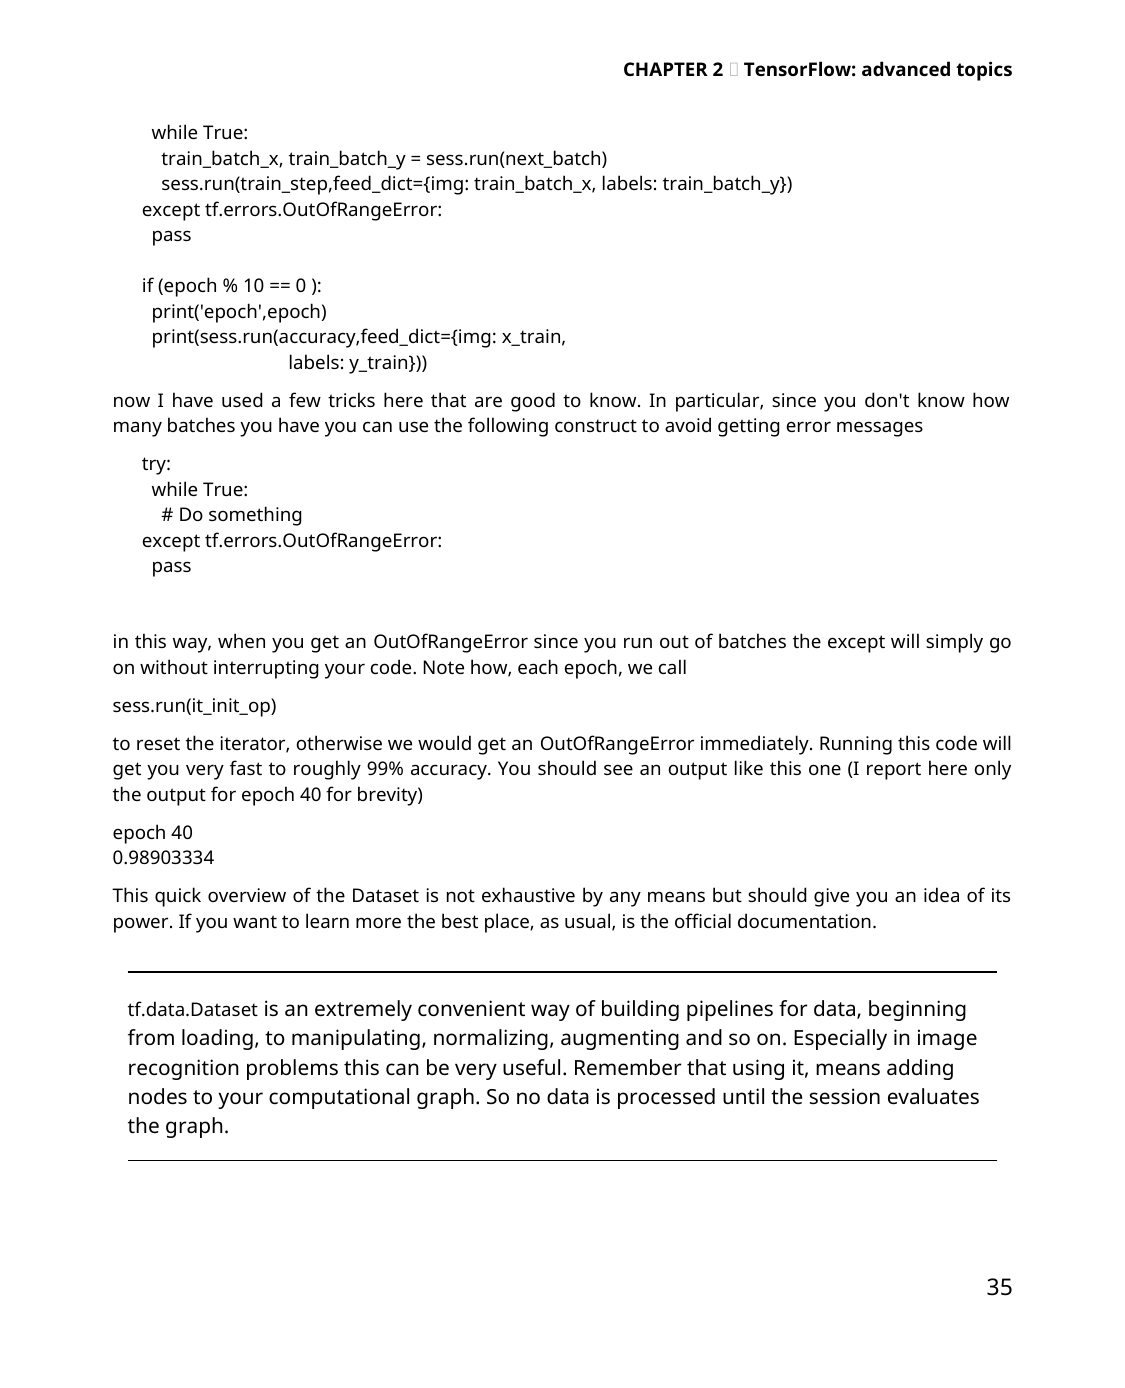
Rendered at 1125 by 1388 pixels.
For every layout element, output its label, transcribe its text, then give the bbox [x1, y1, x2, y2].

text sess.run(it_init_op) [112, 692, 1012, 718]
text print('epoch',epoch) [112, 298, 1012, 323]
text pass [112, 553, 1012, 578]
text # Do something [112, 502, 1012, 527]
text pass [112, 221, 1012, 247]
text try: [112, 451, 1012, 476]
text while True: [112, 476, 1012, 502]
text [112, 145, 1012, 170]
text except tf.errors.OutOfRangeError: [112, 527, 1012, 553]
text to reset the iterator, otherwise we would get an OutOfRangeError immediately. Running this code will get you very fast to roughly 99% accuracy. You should see an output like this one (I report here only the output for epoch 40 for brevity) [112, 730, 1012, 807]
text if (epoch % 10 == 0 ): [112, 272, 1012, 298]
text 0.98903334 [112, 845, 1012, 870]
text except tf.errors.OutOfRangeError: [112, 196, 1012, 221]
text now I have used a few tricks here that are good to know. In particular, since you don't know how many batches you have you can use the following construct to avoid getting error messages [112, 387, 1012, 438]
text while True: [112, 119, 1012, 145]
text sess.run(train_step,feed_dict={img: train_batch_x, labels: train_batch_y}) [112, 170, 1012, 196]
text print(sess.run(accuracy,feed_dict={img: x_train, [112, 323, 1012, 349]
text This quick overview of the Dataset is not exhaustive by any means but should give you an idea of its power. If you want to learn more the best place, as usual, is the official documentation. [112, 883, 1012, 934]
text epoch 40 [112, 819, 1012, 845]
text in this way, when you get an OutOfRangeError since you run out of batches the except will simply go on without interrupting your code. Note how, each epoch, we call [112, 629, 1012, 680]
text labels: y_train})) [112, 349, 1012, 374]
text tf.data.Dataset is an extremely convenient way of building pipelines for data, beginning from loading, to manipulating, normalizing, augmenting and so on. Especially in image recognition problems this can be very useful. Remember that using it, means adding nodes to your computational graph. So no data is processed until the session evaluates the graph. [127, 972, 997, 1161]
